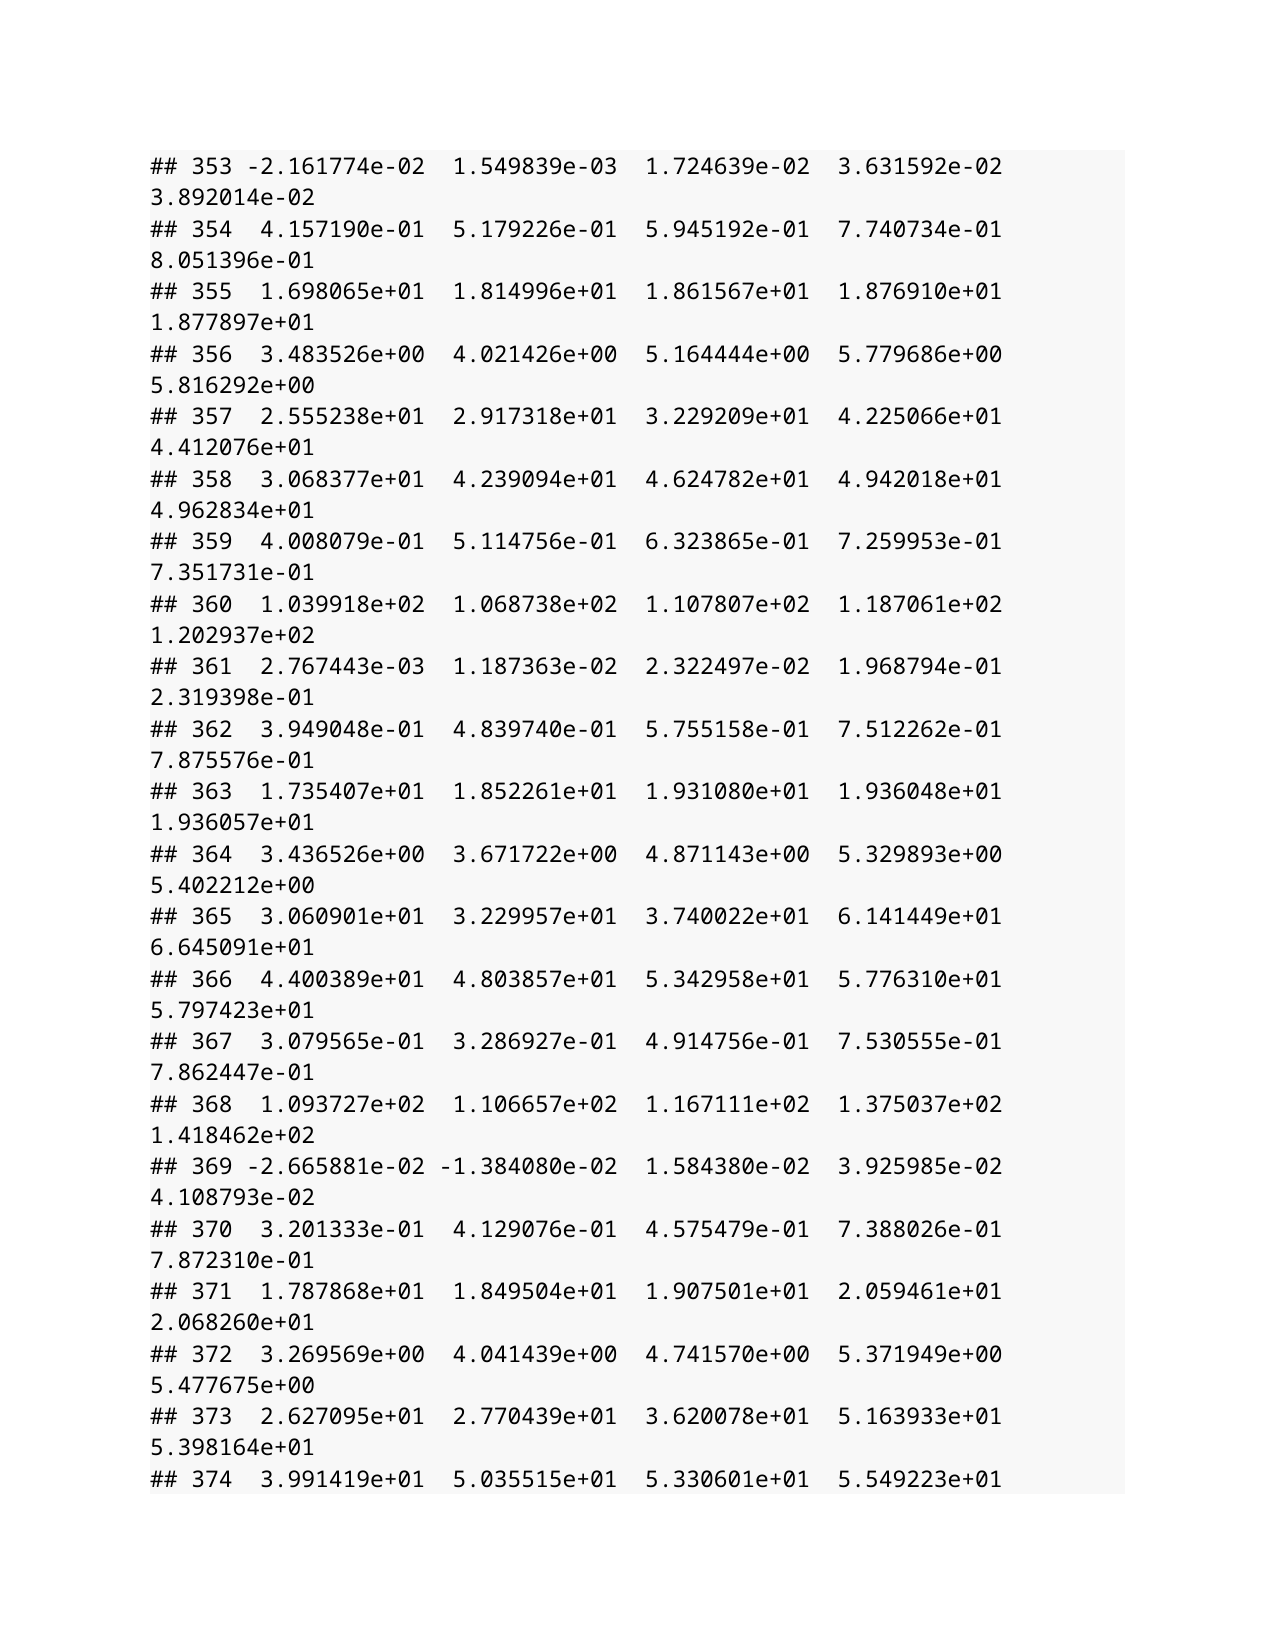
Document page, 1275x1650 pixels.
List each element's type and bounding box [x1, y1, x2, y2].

text [150, 150, 1125, 1494]
